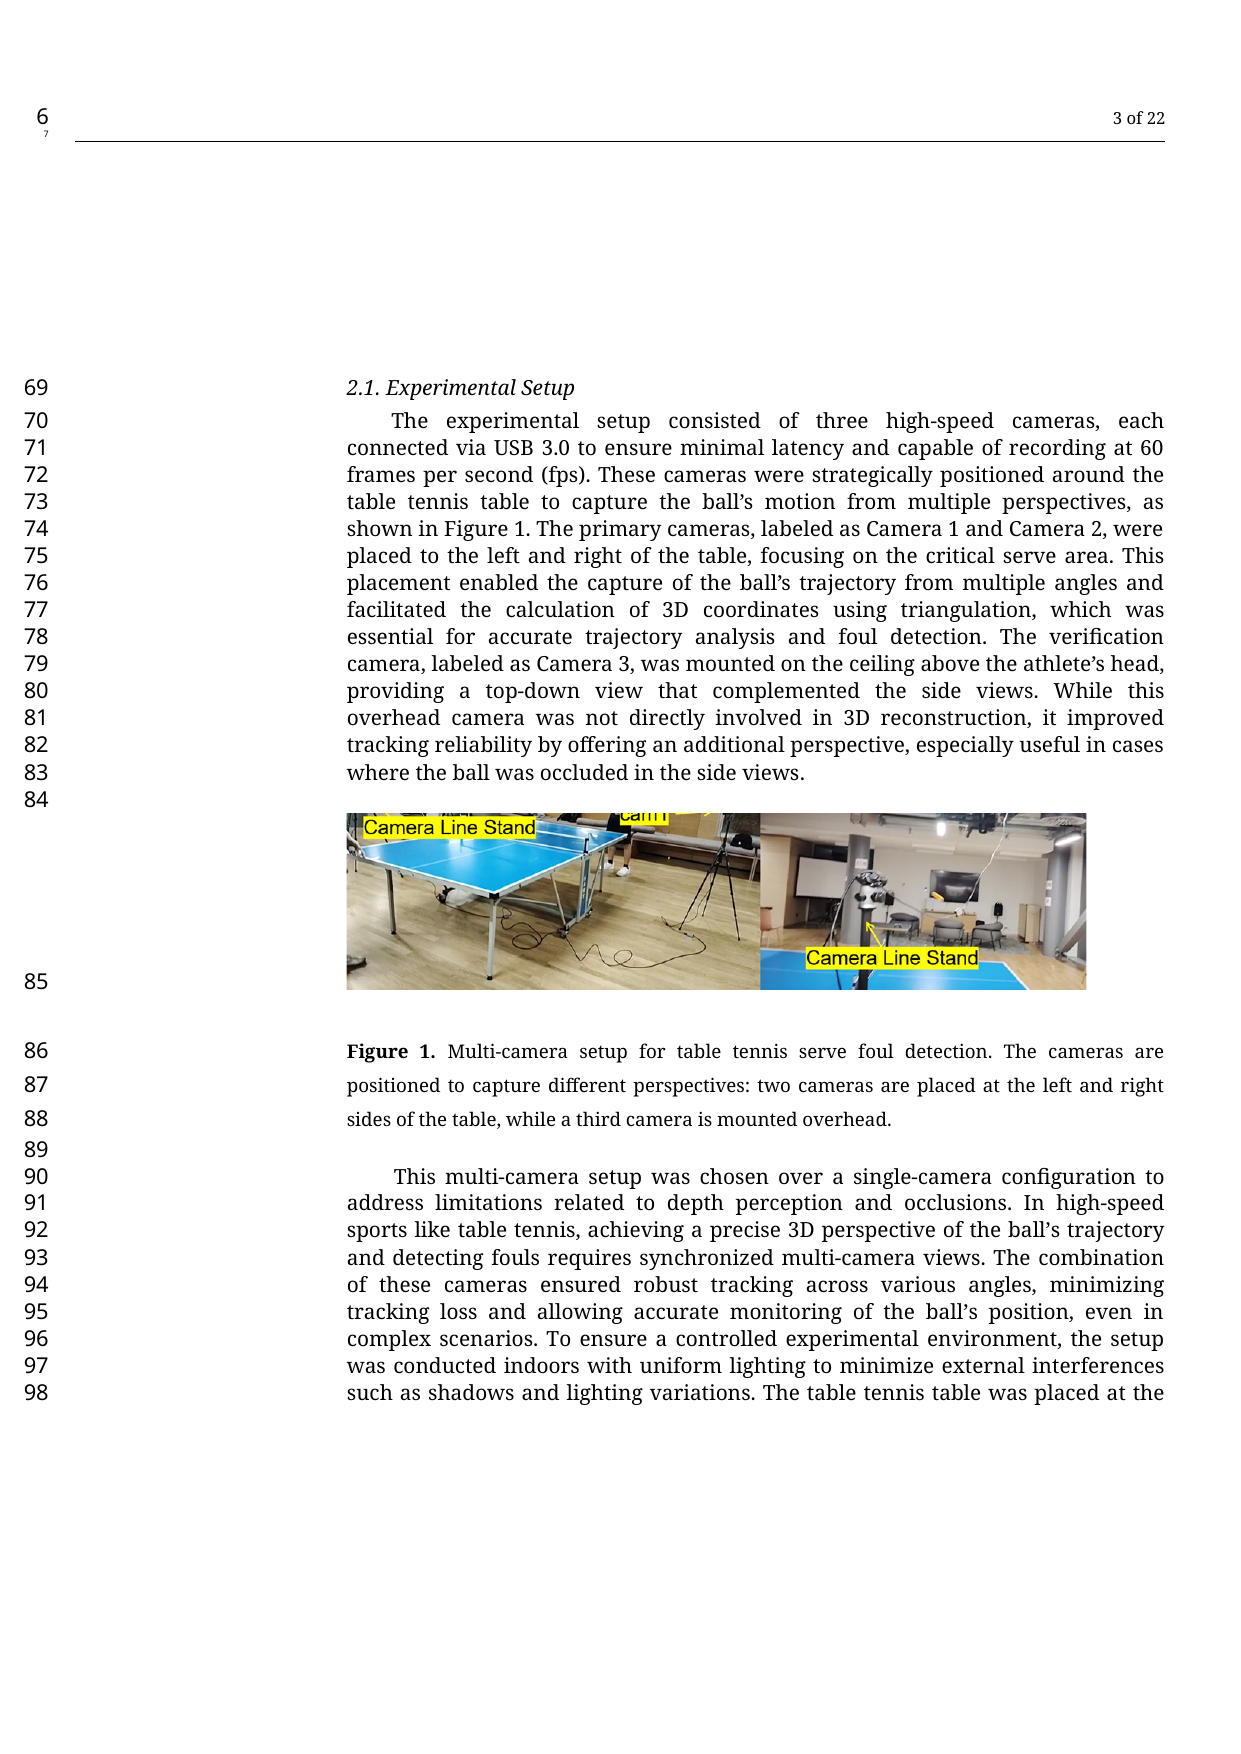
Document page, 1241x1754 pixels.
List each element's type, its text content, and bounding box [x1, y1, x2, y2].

subtitle 2.1. Experimental Setup [347, 374, 1165, 401]
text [347, 1163, 1165, 1406]
text Figure 1. Multi-camera setup for table tennis serve foul detection. The cameras are positioned to capture different perspectives: two cameras are placed at the left and right sides of the table, while a third camera is mounted overhead. [347, 1034, 1165, 1136]
picture [346, 813, 1087, 990]
text The experimental setup consisted of three high-speed cameras, each connected via USB 3.0 to ensure minimal latency and capable of recording at 60 frames per second (fps). These cameras were strategically positioned around the table tennis table to capture the ball’s motion from multiple perspectives, as shown in Figure 1. The primary cameras, labeled as Camera 1 and Camera 2, were placed to the left and right of the table, focusing on the critical serve area. This placement enabled the capture of the ball’s trajectory from multiple angles and facilitated the calculation of 3D coordinates using triangulation, which was essential for accurate trajectory analysis and foul detection. The verification camera, labeled as Camera 3, was mounted on the ceiling above the athlete’s head, providing a top-down view that complemented the side views. While this overhead camera was not directly involved in 3D reconstruction, it improved tracking reliability by offering an additional perspective, especially useful in cases where the ball was occluded in the side views. [347, 407, 1165, 786]
